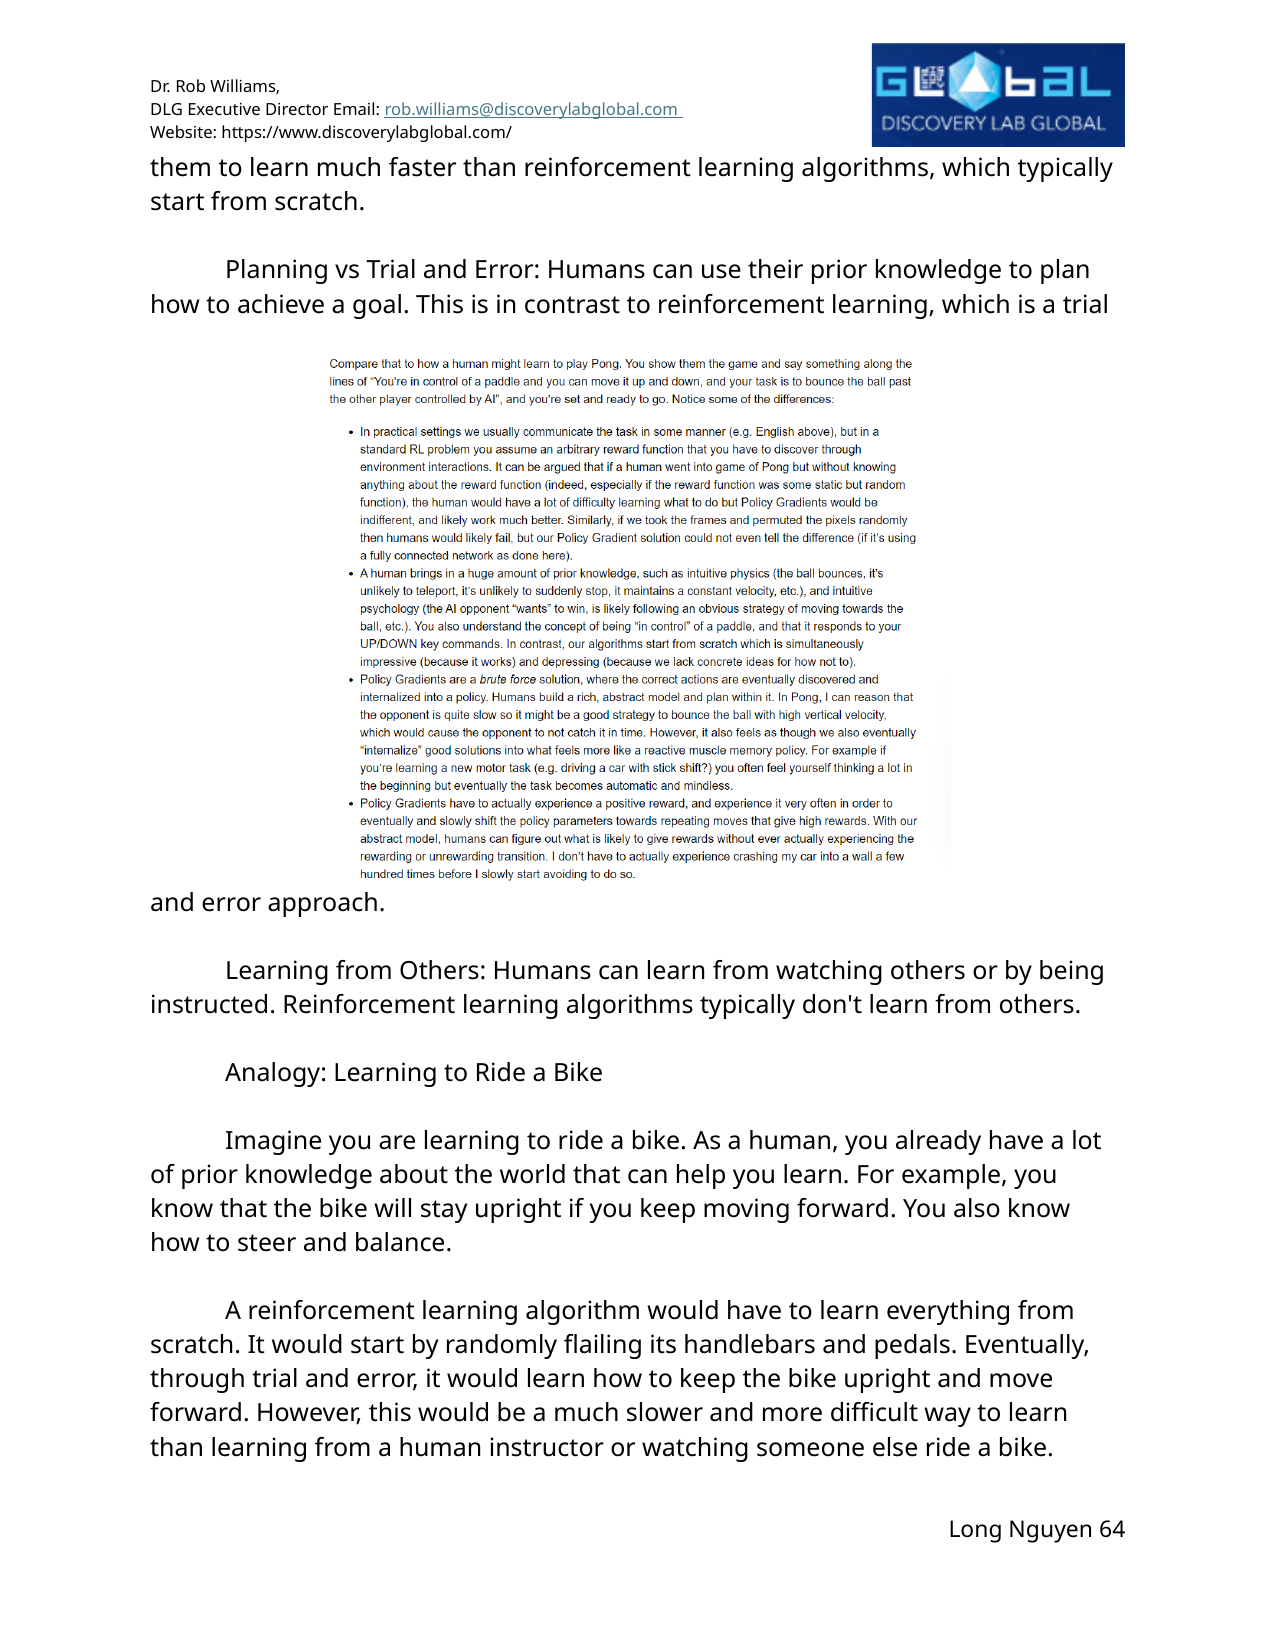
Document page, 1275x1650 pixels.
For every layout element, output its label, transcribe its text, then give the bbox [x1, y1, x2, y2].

picture [323, 354, 952, 885]
text Imagine you are learning to ride a bike. As a human, you already have a lot of prior knowledge about the world that can help you learn. For example, you know that the bike will stay upright if you keep moving forward. You also know how to steer and balance. [150, 1123, 1125, 1259]
text A reinforcement learning algorithm would have to learn everything from scratch. It would start by randomly flailing its handlebars and pedals. Eventually, through trial and error, it would learn how to keep the bike upright and move forward. However, this would be a much slower and more difficult way to learn than learning from a human instructor or watching someone else ride a bike. [150, 1293, 1125, 1463]
text Analogy: Learning to Ride a Bike [150, 1054, 1125, 1088]
picture [871, 43, 1125, 147]
text Learning from Others: Humans can learn from watching others or by being instructed. Reinforcement learning algorithms typically don't learn from others. [150, 952, 1125, 1020]
